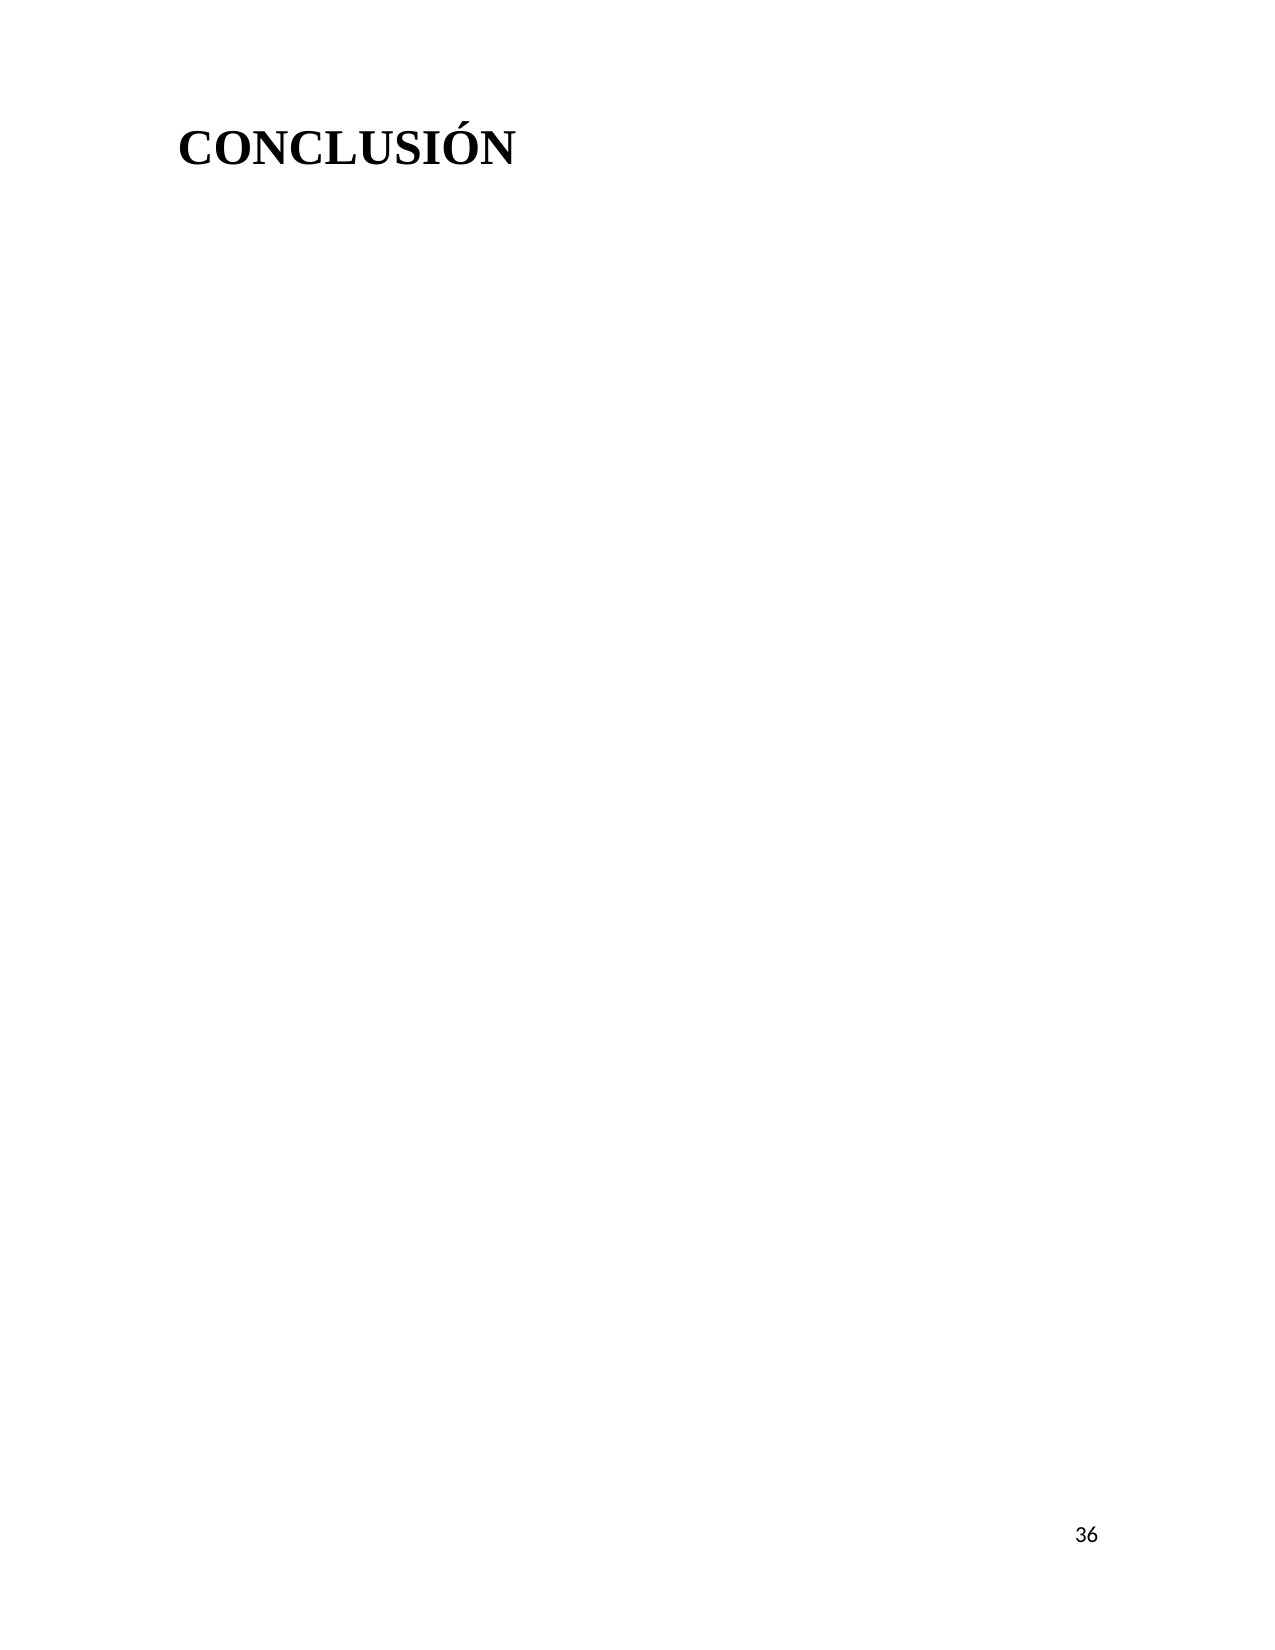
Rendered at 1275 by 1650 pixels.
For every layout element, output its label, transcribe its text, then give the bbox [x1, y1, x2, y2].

subtitle CONCLUSIÓN [177, 118, 1098, 175]
